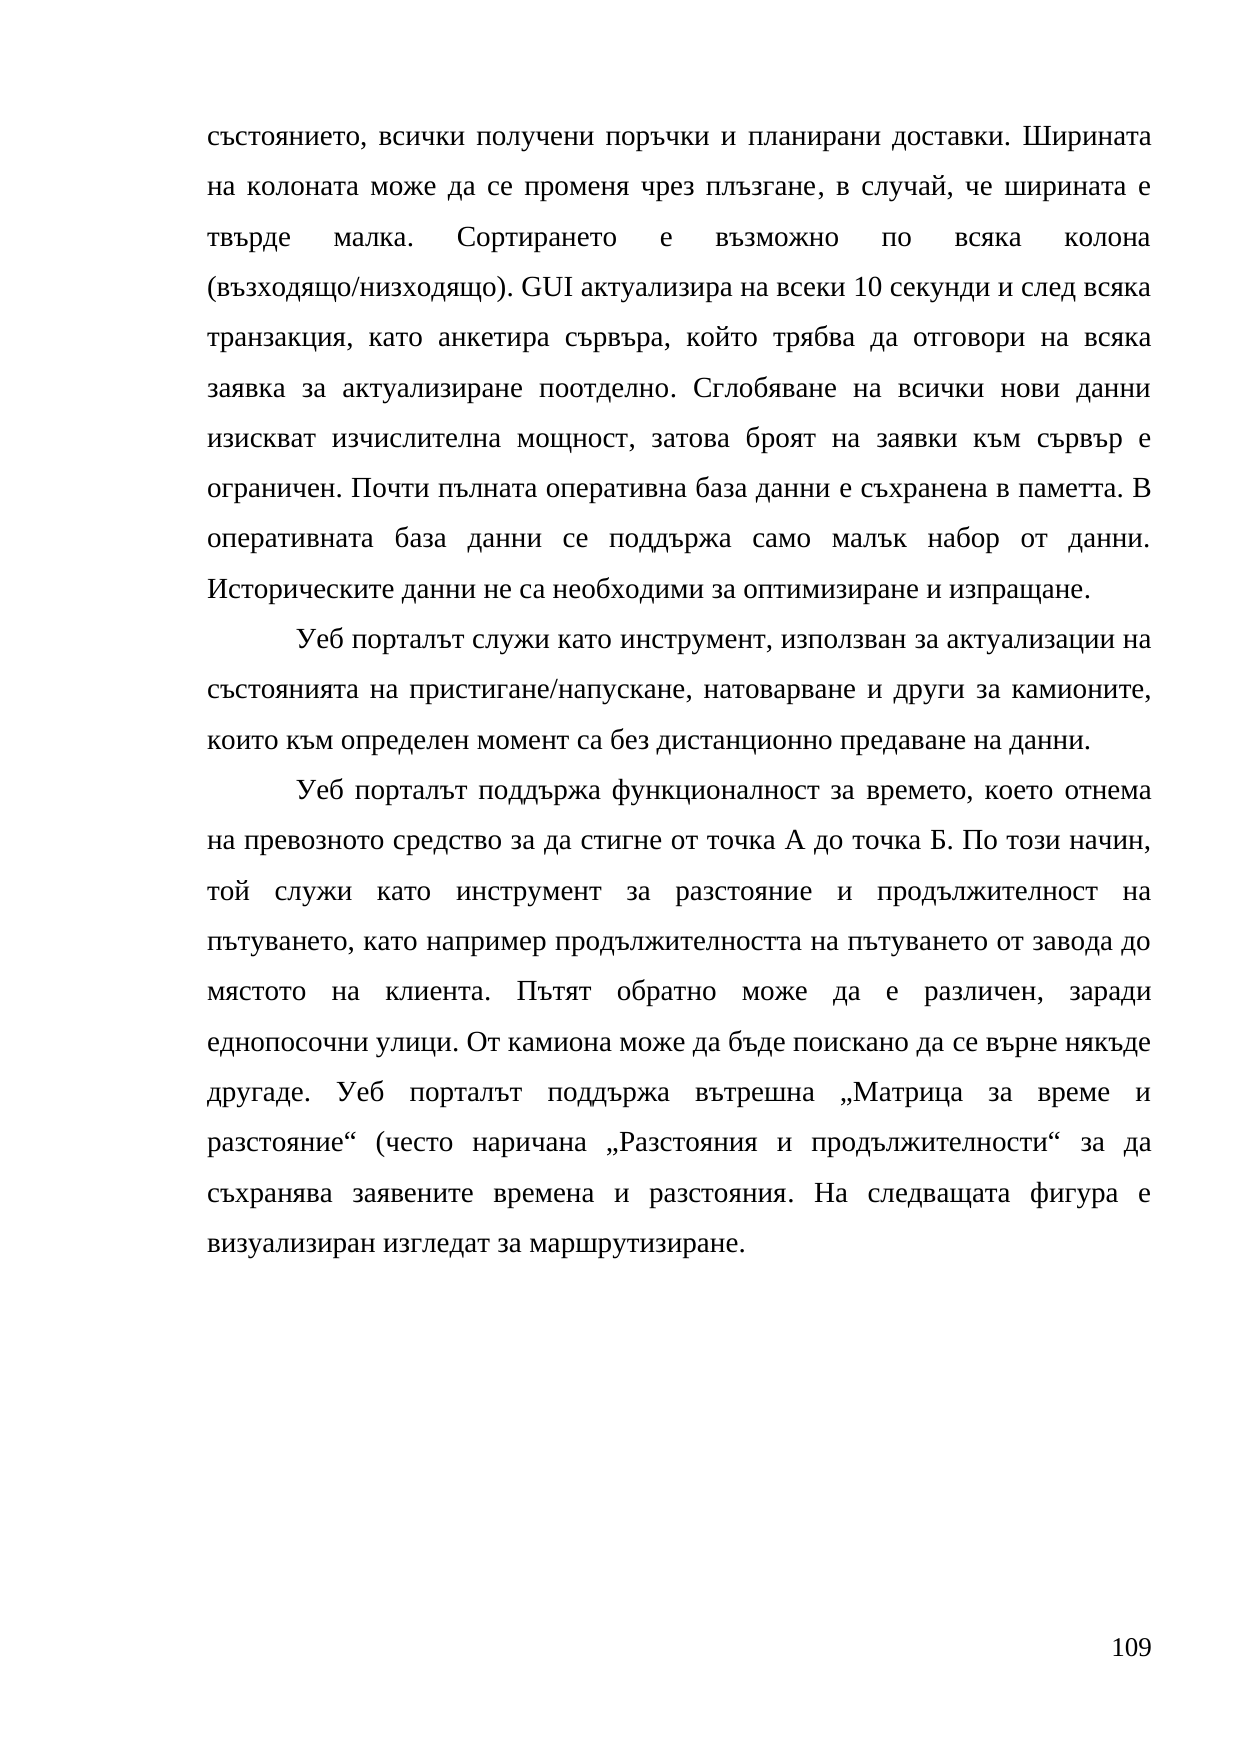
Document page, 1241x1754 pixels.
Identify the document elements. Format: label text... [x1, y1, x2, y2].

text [207, 118, 1152, 604]
text Уеб порталът служи като инструмент, използван за актуализации на състоянията на пристигане/напускане, натоварване и други за камионите, които към определен момент са без дистанционно предаване на данни. [207, 621, 1152, 755]
text Уеб порталът поддържа функционалност за времето, което отнема на превозното средство за да стигне от точка А до точка Б. По този начин, той служи като инструмент за разстояние и продължителност на пътуването, като например продължителността на пътуването от завода до мястото на клиента. Пътят обратно може да е различен, заради еднопосочни улици. От камиона може да бъде поискано да се върне някъде другаде. Уеб порталът поддържа вътрешна „Матрица за време и разстояние“ (често наричана „Разстояния и продължителности“ за да съхранява заявените времена и разстояния. На следващата фигура е визуализиран изгледат за маршрутизиране. [207, 772, 1152, 1258]
